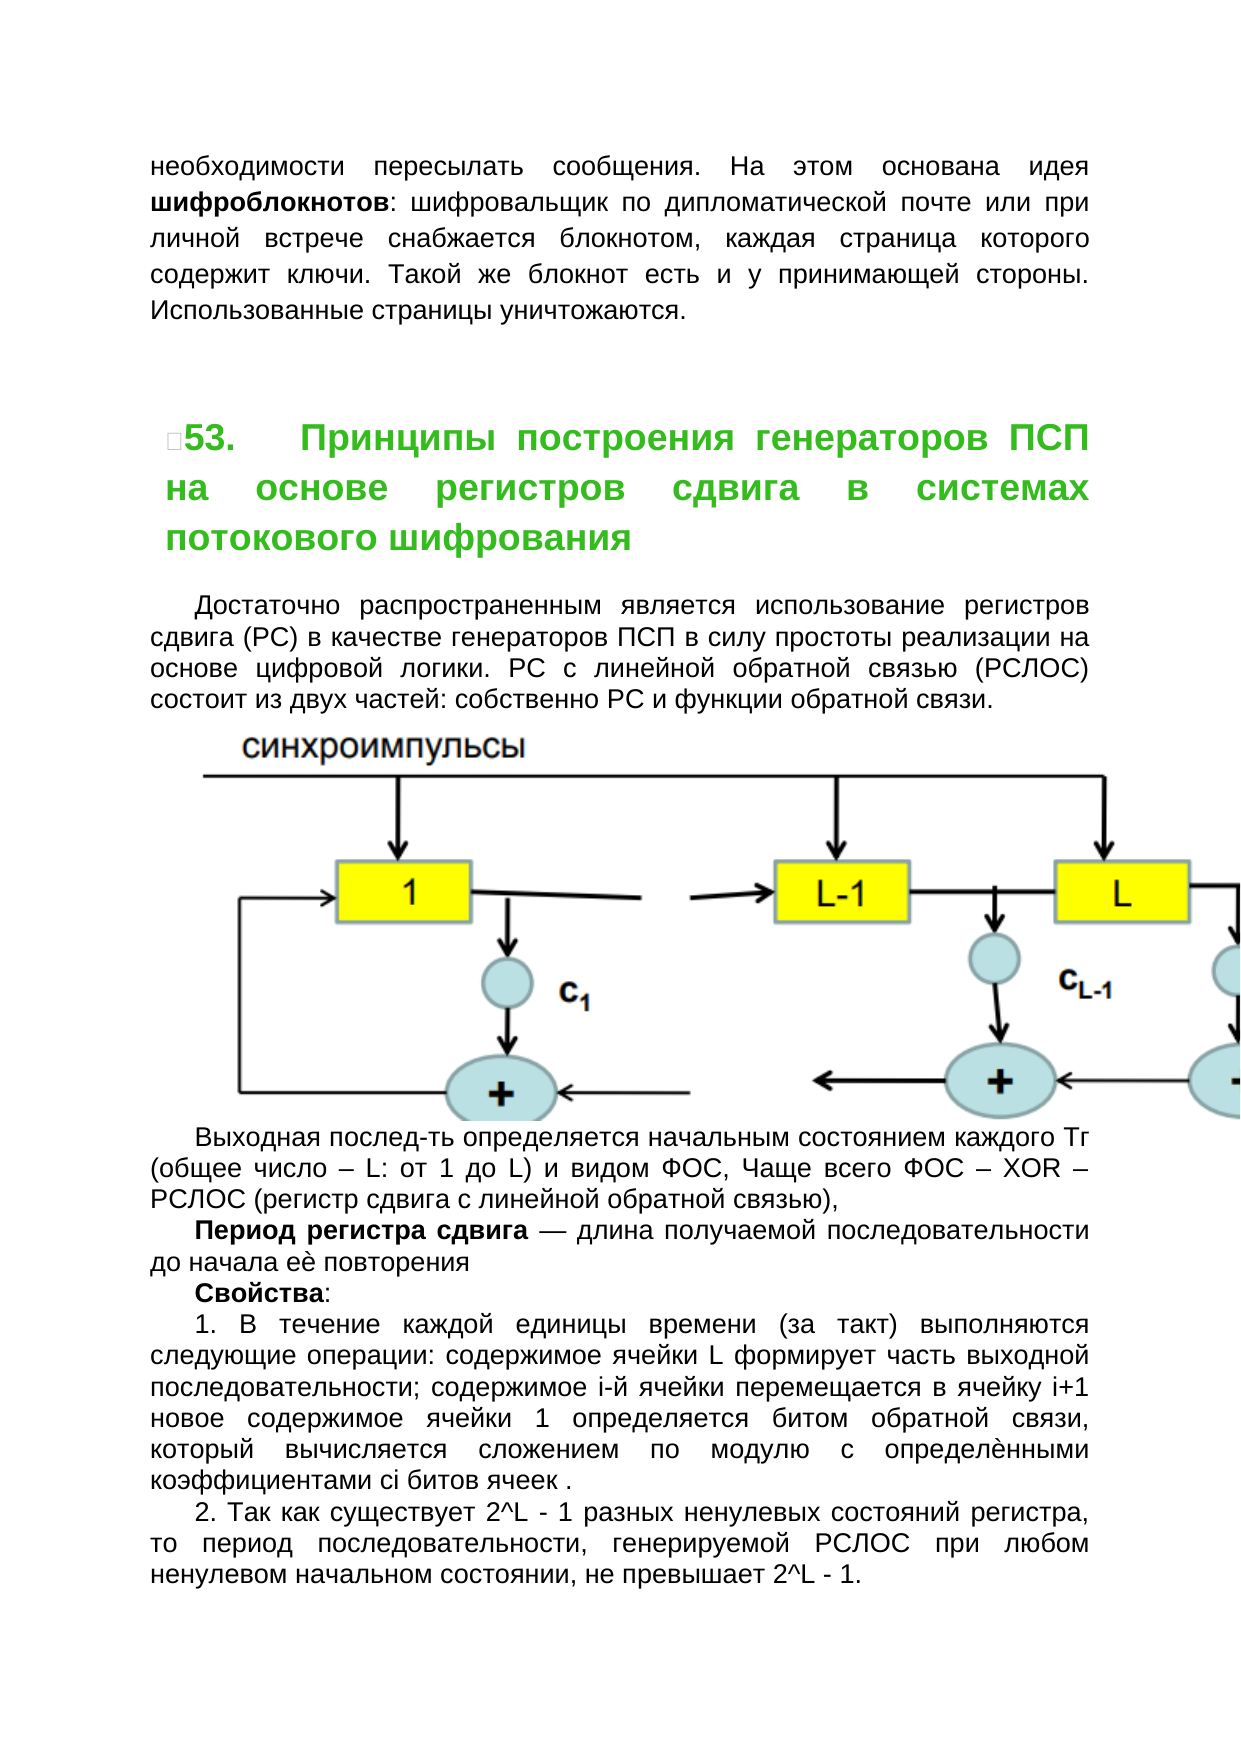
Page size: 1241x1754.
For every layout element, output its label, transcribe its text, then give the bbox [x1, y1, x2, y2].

picture [194, 714, 1241, 1121]
text 2. Так как существует 2^L - 1 разных ненулевых состояний регистра, то период последовательности, генерируемой РСЛОС при любом ненулевом начальном состоянии, не превышает 2^L - 1. [150, 1496, 1090, 1589]
text 1. В течение каждой единицы времени (за такт) выполняются следующие операции: содержимое ячейки L формирует часть выходной последовательности; содержимое i-й ячейки перемещается в ячейку i+1 новое содержимое ячейки 1 определяется битом обратной связи, который вычисляется сложением по модулю с определѐнными коэффициентами ci битов ячеек . [150, 1308, 1090, 1496]
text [150, 150, 1090, 325]
text Выходная послед-ть определяется начальным состоянием каждого Тг (общее число – L: от 1 до L) и видом ФОС, Чаще всего ФОС – XOR – РСЛОС (регистр сдвига с линейной обратной связью), [150, 1121, 1090, 1214]
text Достаточно распространенным является использование регистров сдвига (РС) в качестве генераторов ПСП в силу простоты реализации на основе цифровой логики. РС с линейной обратной связью (РСЛОС) состоит из двух частей: собственно РС и функции обратной связи. [150, 589, 1090, 714]
subtitle 🍏53. Принципы построения генераторов ПСП на основе регистров сдвига в системах потокового шифрования [165, 416, 1090, 558]
text Период регистра сдвига — длина получаемой последовательности до начала еѐ повторения [150, 1214, 1090, 1277]
text Свойства: [150, 1277, 1090, 1308]
